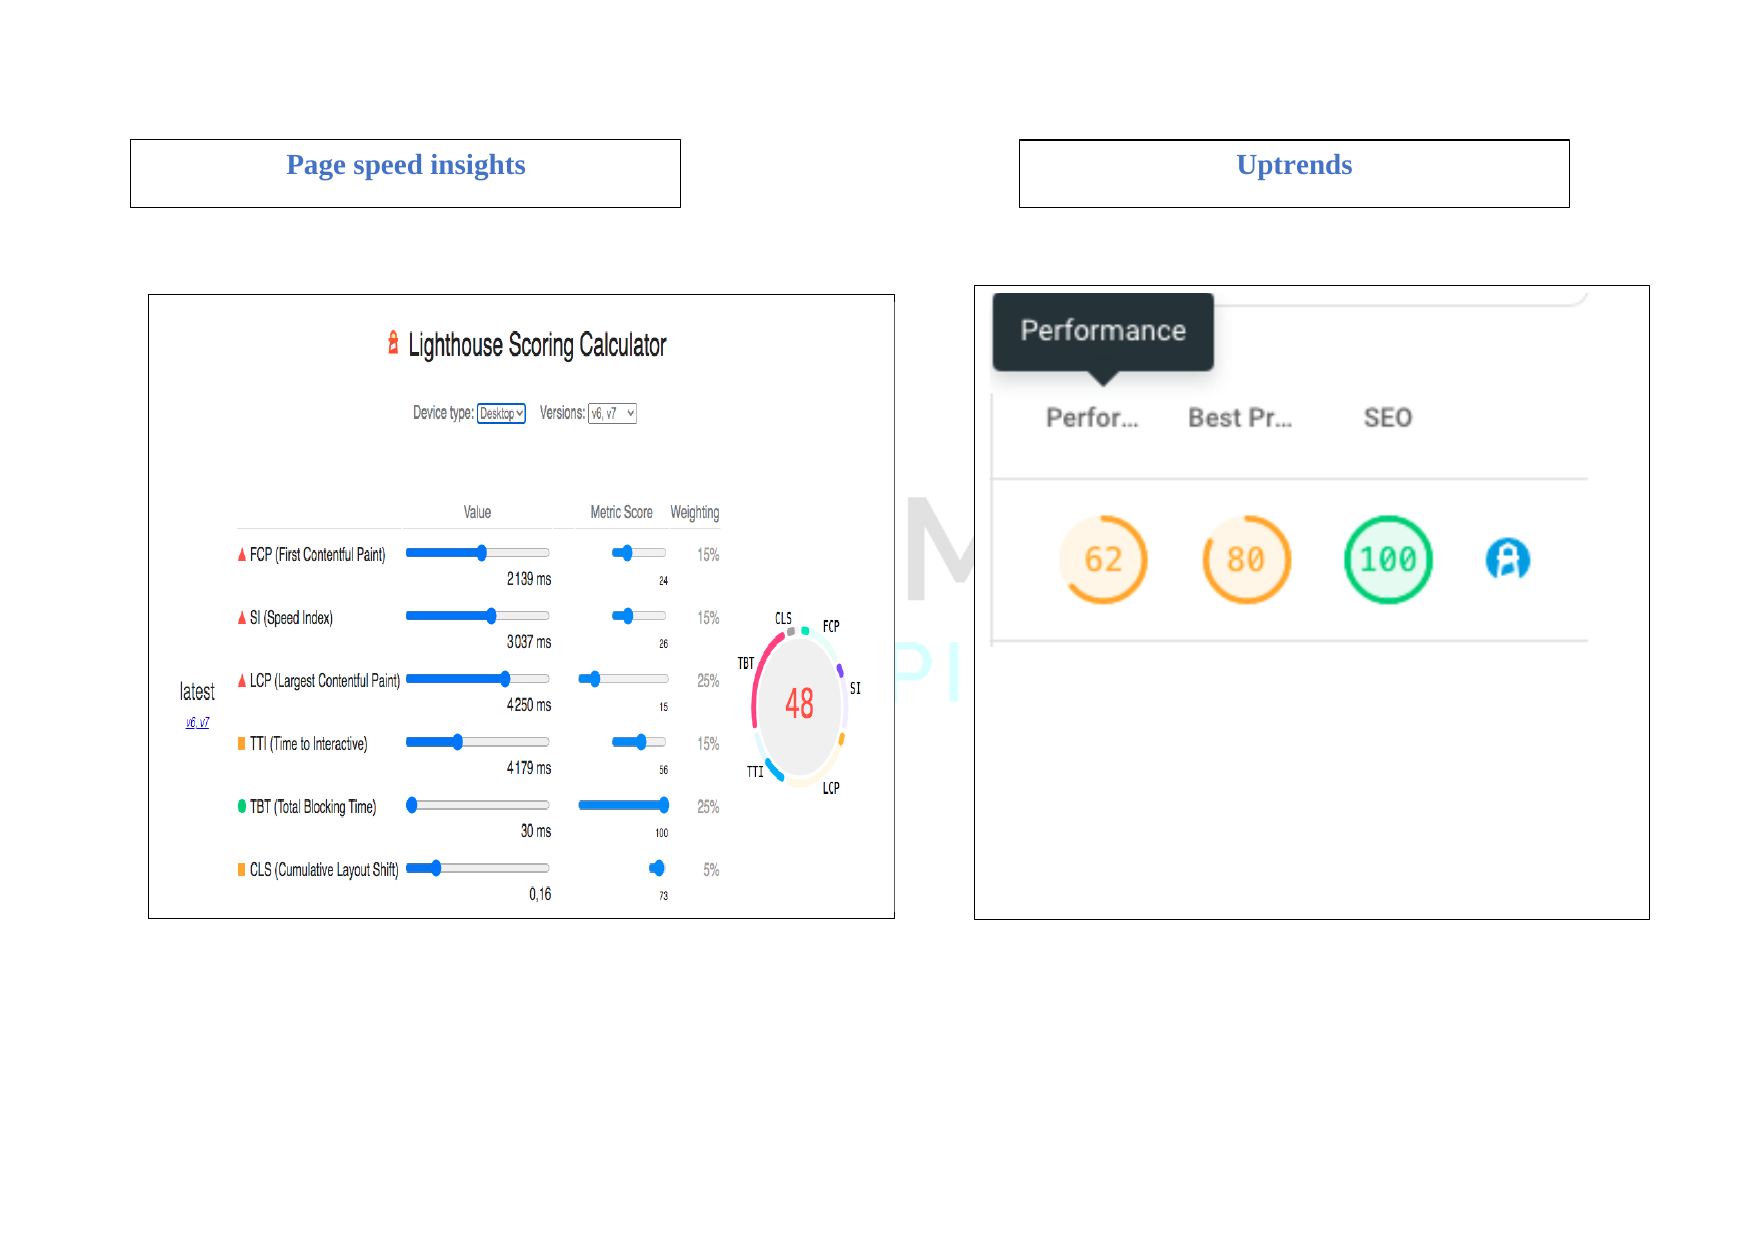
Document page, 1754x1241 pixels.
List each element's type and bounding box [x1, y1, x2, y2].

picture [989, 293, 1648, 647]
picture [163, 302, 895, 912]
